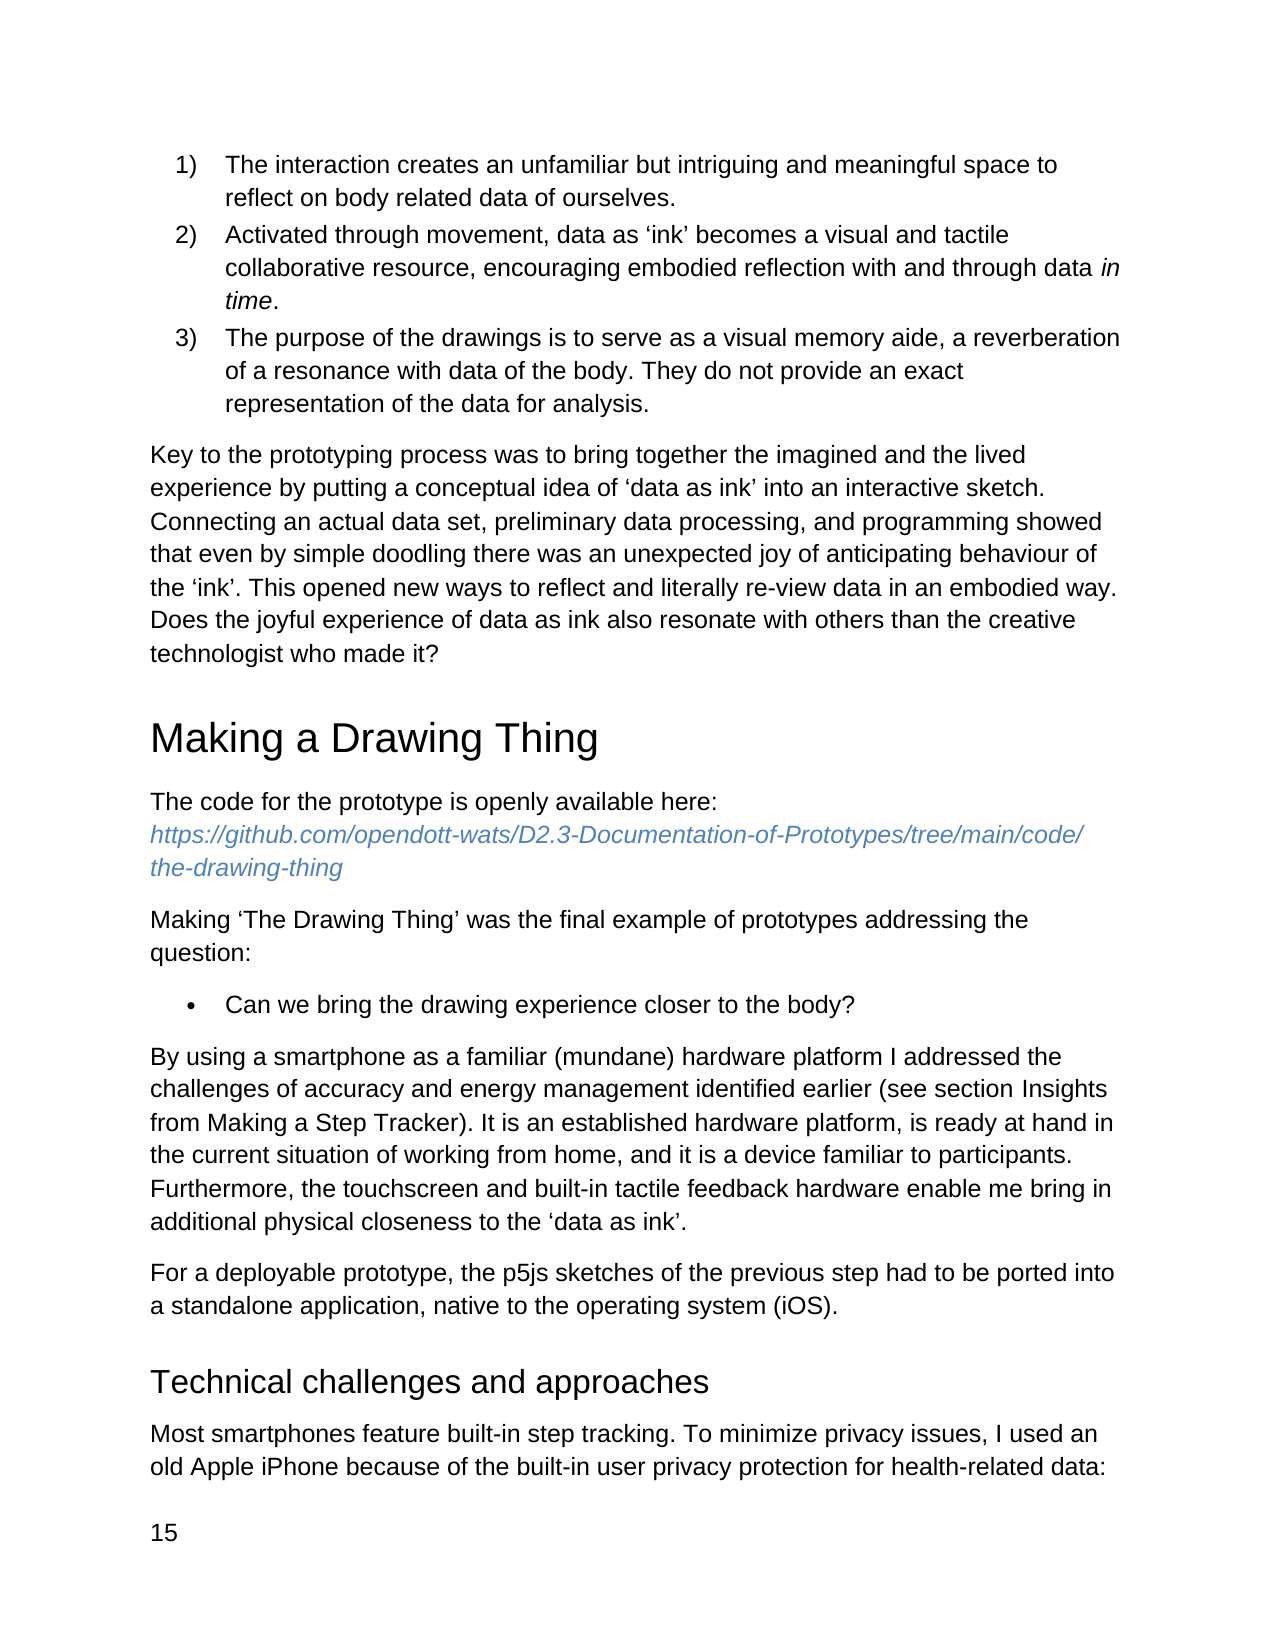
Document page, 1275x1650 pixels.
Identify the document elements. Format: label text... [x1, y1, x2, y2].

text Key to the prototyping process was to bring together the imagined and the lived experience by putting a conceptual idea of ‘data as ink’ into an interactive sketch. Connecting an actual data set, preliminary data processing, and programming showed that even by simple doodling there was an unexpected joy of anticipating behaviour of the ‘ink’. This opened new ways to reflect and literally re-view data in an embodied way. Does the joyful experience of data as ink also resonate with others than the creative technologist who made it? [150, 440, 1125, 667]
list The interaction creates an unfamiliar but intriguing and meaningful space to reflect on body related data of ourselves. [175, 150, 1125, 212]
subtitle Technical challenges and approaches [150, 1362, 1125, 1400]
text Making ‘The Drawing Thing’ was the final example of prototypes addressing the question: [150, 905, 1125, 967]
text By using a smartphone as a familiar (mundane) hardware platform I addressed the challenges of accuracy and energy management identified earlier (see section Insights from Making a Step Tracker). It is an established hardware platform, is ready at hand in the current situation of working from home, and it is a device familiar to participants. Furthermore, the touchscreen and built-in tactile feedback hardware enable me bring in additional physical closeness to the ‘data as ink’. [150, 1041, 1125, 1235]
list The purpose of the drawings is to serve as a visual memory aide, a reverberation of a resonance with data of the body. They do not provide an exact representation of the data for analysis. [175, 323, 1125, 417]
text Most smartphones feature built-in step tracking. To minimize privacy issues, I used an old Apple iPhone because of the built-in user privacy protection for health-related data: [150, 1418, 1125, 1480]
list Can we bring the drawing experience closer to the body? [187, 990, 1125, 1018]
text The code for the prototype is openly available here: https://github.com/opendott-wats/D2.3-Documentation-of-Prototypes/tree/main/code/the-drawing-thing [150, 787, 1125, 882]
subtitle Making a Drawing Thing [150, 713, 1125, 761]
list Activated through movement, data as ‘ink’ becomes a visual and tactile collaborative resource, encouraging embodied reflection with and through data in time. [175, 220, 1125, 314]
text For a deployable prototype, the p5js sketches of the previous step had to be ported into a standalone application, native to the operating system (iOS). [150, 1258, 1125, 1320]
